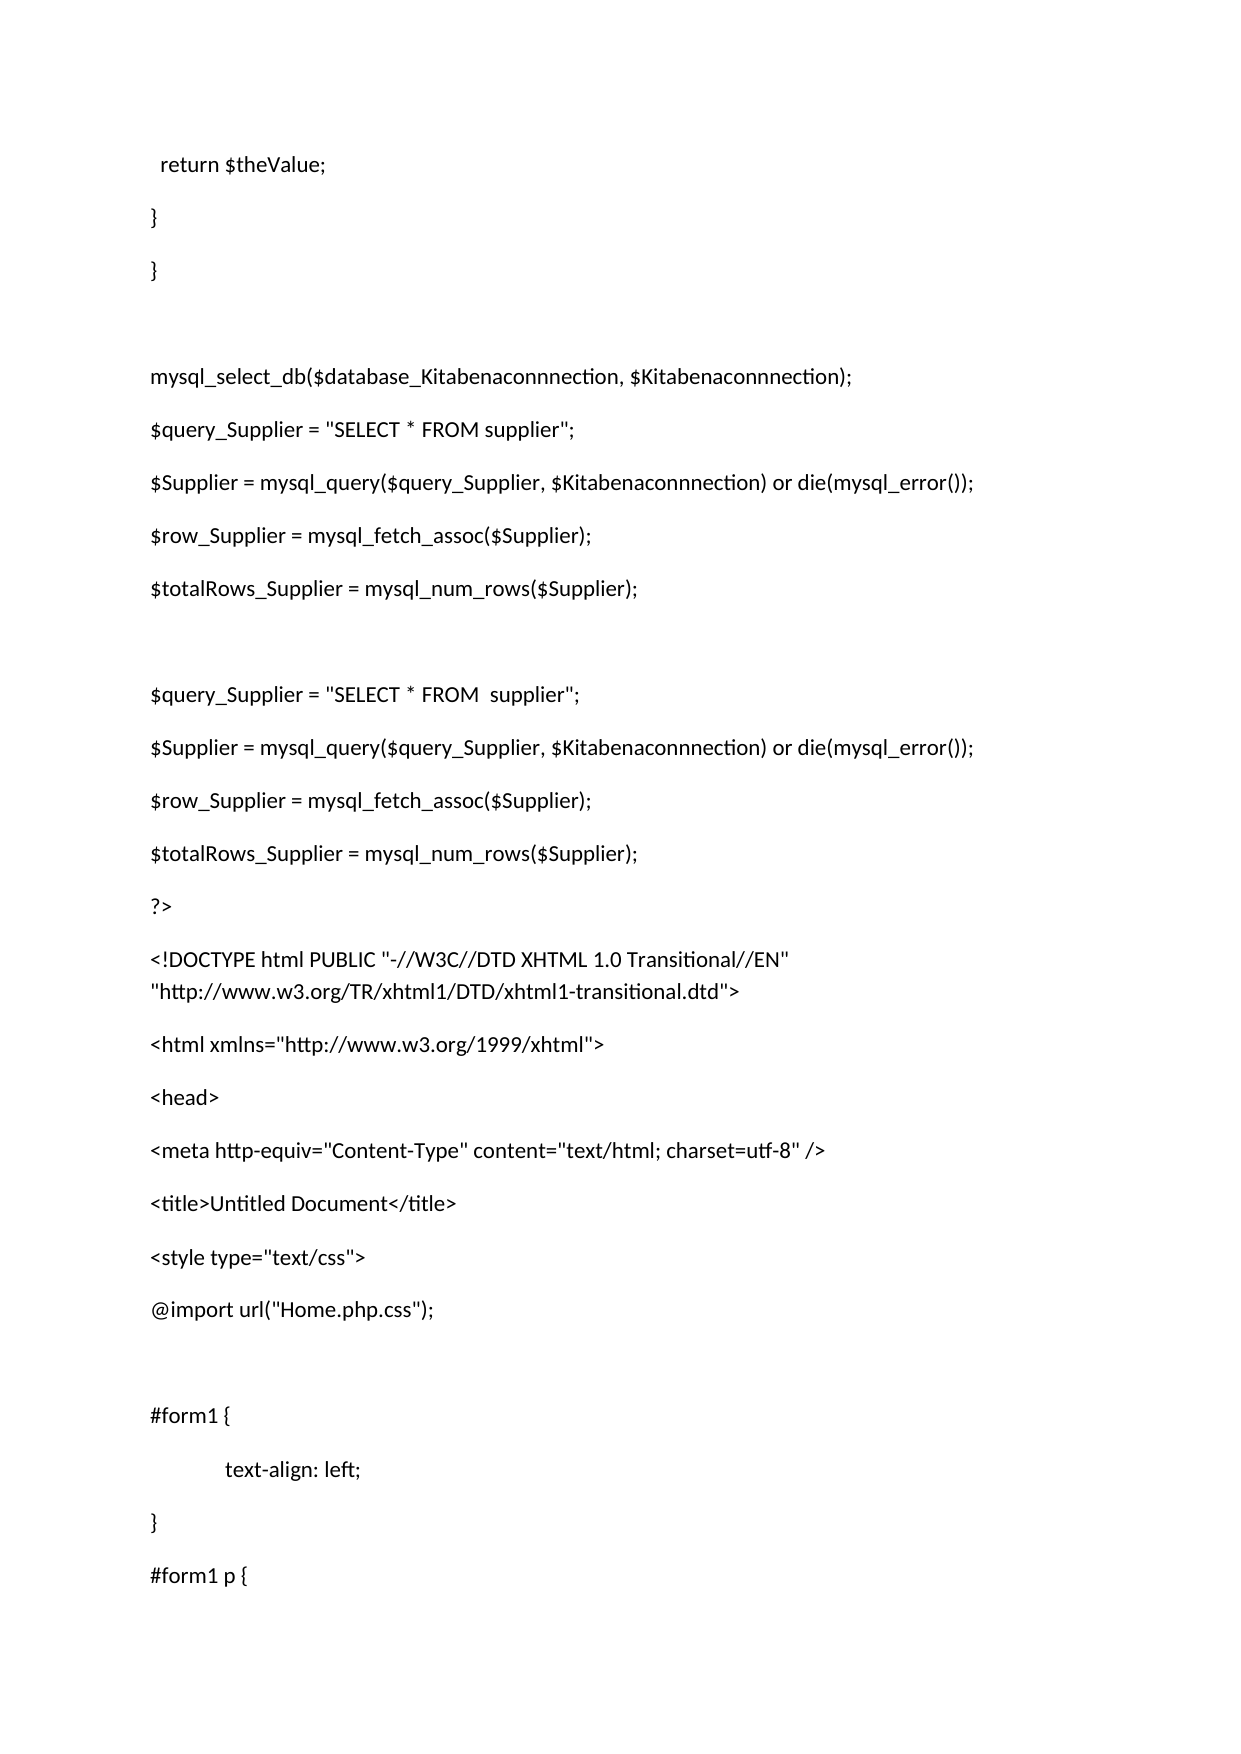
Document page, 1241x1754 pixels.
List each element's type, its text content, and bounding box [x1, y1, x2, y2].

text $totalRows_Supplier = mysql_num_rows($Supplier); [150, 574, 1090, 602]
text $query_Supplier = "SELECT * FROM supplier"; [150, 680, 1090, 708]
text $totalRows_Supplier = mysql_num_rows($Supplier); [150, 839, 1090, 867]
text mysql_select_db($database_Kitabenaconnnection, $Kitabenaconnnection); [150, 362, 1090, 390]
text #form1 { [150, 1402, 1090, 1430]
text $Supplier = mysql_query($query_Supplier, $Kitabenaconnnection) or die(mysql_error()); [150, 468, 1090, 496]
text } [150, 256, 1090, 284]
text @import url("Home.php.css"); [150, 1296, 1090, 1324]
text <title>Untitled Document</title> [150, 1189, 1090, 1218]
text <html xmlns="http://www.w3.org/1999/xhtml"> [150, 1031, 1090, 1058]
text <head> [150, 1083, 1090, 1112]
text $query_Supplier = "SELECT * FROM supplier"; [150, 415, 1090, 443]
text text-align: left; [150, 1455, 1090, 1483]
text ?> [150, 892, 1090, 920]
text #form1 p { [150, 1561, 1090, 1589]
text } [150, 1508, 1090, 1536]
text <!DOCTYPE html PUBLIC "-//W3C//DTD XHTML 1.0 Transitional//EN" "http://www.w3.org/TR/xhtml1/DTD/xhtml1-transitional.dtd"> [150, 945, 1090, 1006]
text } [150, 203, 1090, 231]
text <meta http-equiv="Content-Type" content="text/html; charset=utf-8" /> [150, 1137, 1090, 1164]
text <style type="text/css"> [150, 1243, 1090, 1271]
text $Supplier = mysql_query($query_Supplier, $Kitabenaconnnection) or die(mysql_error()); [150, 733, 1090, 761]
text return $theValue; [150, 150, 1090, 178]
text $row_Supplier = mysql_fetch_assoc($Supplier); [150, 521, 1090, 549]
text $row_Supplier = mysql_fetch_assoc($Supplier); [150, 786, 1090, 814]
